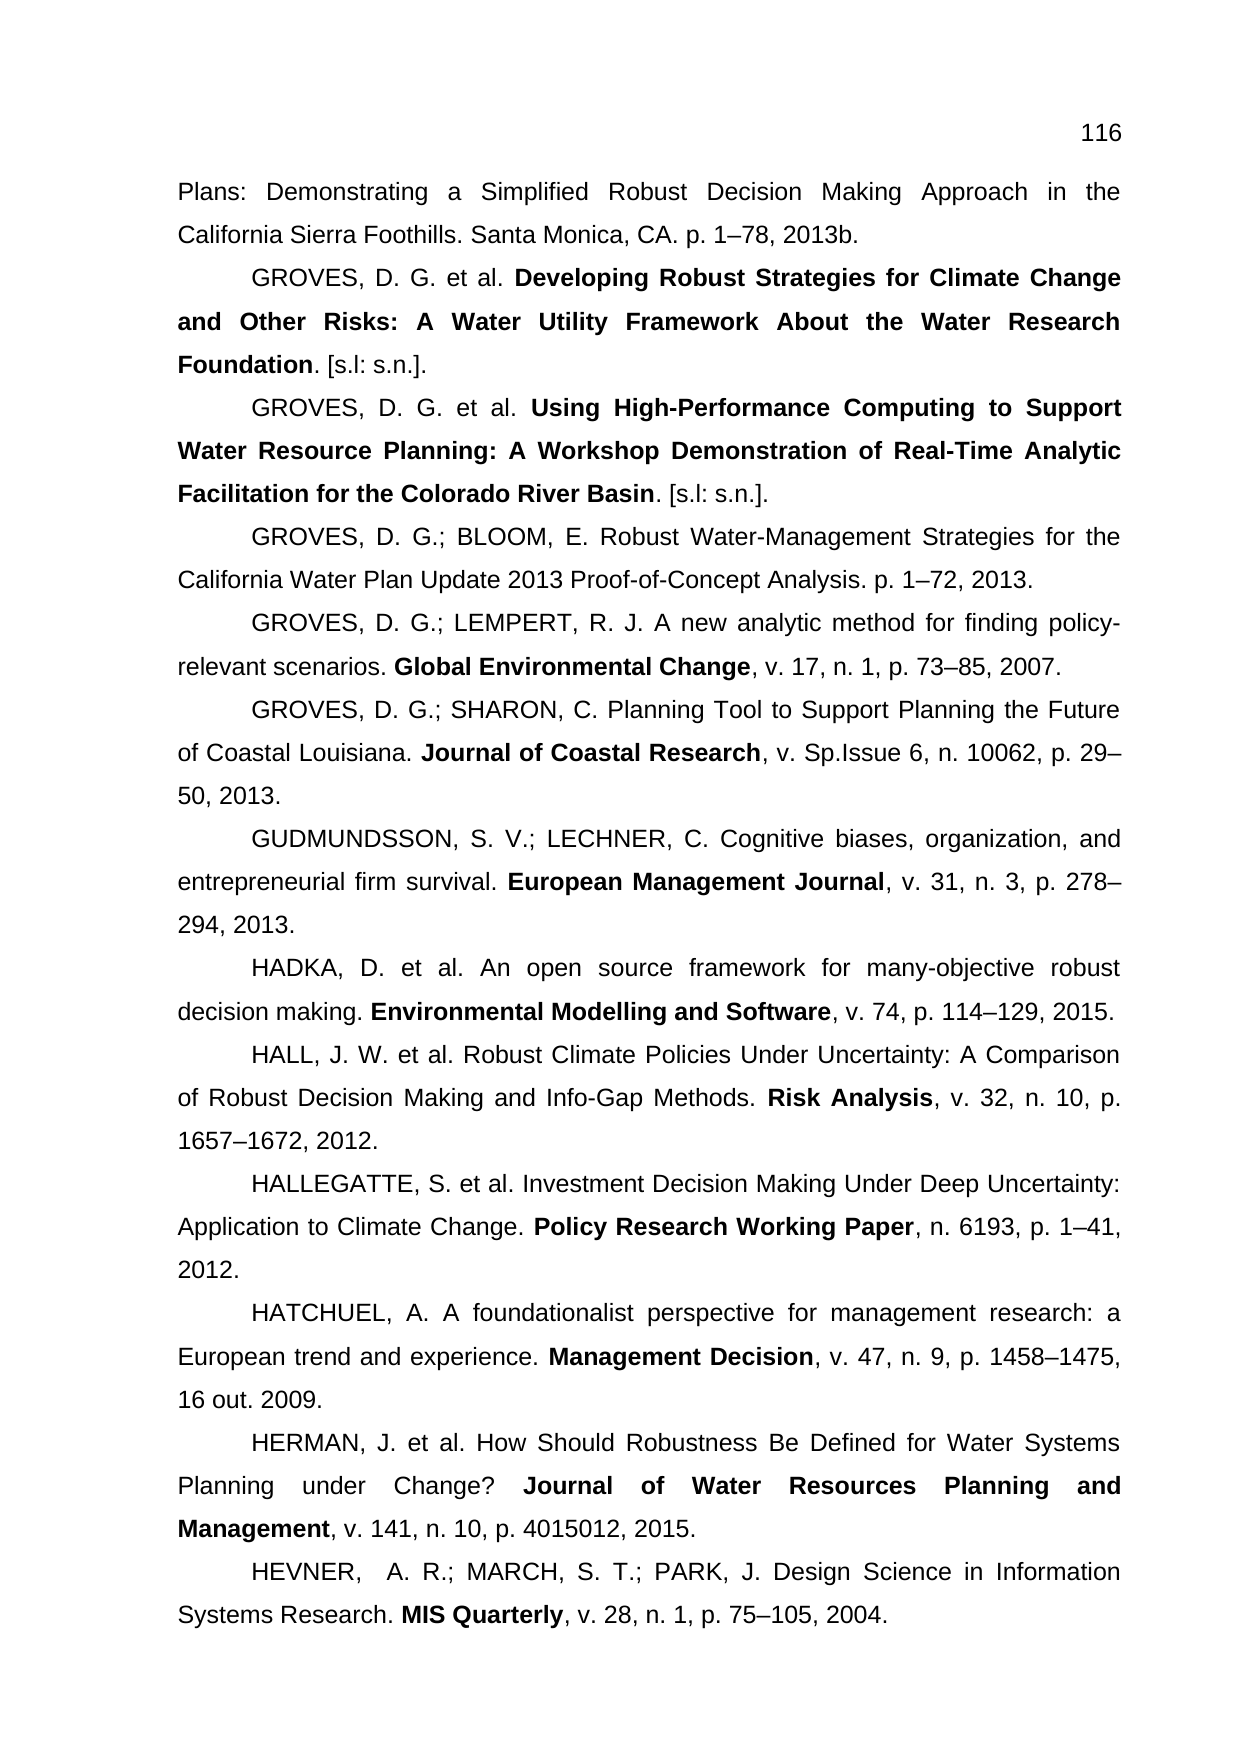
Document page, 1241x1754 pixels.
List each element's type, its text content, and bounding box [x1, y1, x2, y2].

text HEVNER, A. R.; MARCH, S. T.; PARK, J. Design Science in Information Systems Research. MIS Quarterly, v. 28, n. 1, p. 75–105, 2004. [177, 1557, 1122, 1629]
text GUDMUNDSSON, S. V.; LECHNER, C. Cognitive biases, organization, and entrepreneurial firm survival. European Management Journal, v. 31, n. 3, p. 278–294, 2013. [177, 824, 1122, 939]
text HALLEGATTE, S. et al. Investment Decision Making Under Deep Uncertainty: Application to Climate Change. Policy Research Working Paper, n. 6193, p. 1–41, 2012. [177, 1169, 1122, 1284]
text GROVES, D. G. et al. Developing Robust Strategies for Climate Change and Other Risks: A Water Utility Framework About the Water Research Foundation. [s.l: s.n.]. [177, 263, 1122, 378]
text GROVES, D. G.; SHARON, C. Planning Tool to Support Planning the Future of Coastal Louisiana. Journal of Coastal Research, v. Sp.Issue 6, n. 10062, p. 29–50, 2013. [177, 695, 1122, 810]
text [177, 177, 1122, 249]
text GROVES, D. G. et al. Using High-Performance Computing to Support Water Resource Planning: A Workshop Demonstration of Real-Time Analytic Facilitation for the Colorado River Basin. [s.l: s.n.]. [177, 393, 1122, 508]
text HADKA, D. et al. An open source framework for many-objective robust decision making. Environmental Modelling and Software, v. 74, p. 114–129, 2015. [177, 953, 1122, 1025]
text HATCHUEL, A. A foundationalist perspective for management research: a European trend and experience. Management Decision, v. 47, n. 9, p. 1458–1475, 16 out. 2009. [177, 1298, 1122, 1413]
text HALL, J. W. et al. Robust Climate Policies Under Uncertainty: A Comparison of Robust Decision Making and Info-Gap Methods. Risk Analysis, v. 32, n. 10, p. 1657–1672, 2012. [177, 1040, 1122, 1155]
text GROVES, D. G.; BLOOM, E. Robust Water-Management Strategies for the California Water Plan Update 2013 Proof-of-Concept Analysis. p. 1–72, 2013. [177, 522, 1122, 594]
text GROVES, D. G.; LEMPERT, R. J. A new analytic method for finding policy-relevant scenarios. Global Environmental Change, v. 17, n. 1, p. 73–85, 2007. [177, 608, 1122, 680]
text HERMAN, J. et al. How Should Robustness Be Defined for Water Systems Planning under Change? Journal of Water Resources Planning and Management, v. 141, n. 10, p. 4015012, 2015. [177, 1428, 1122, 1543]
